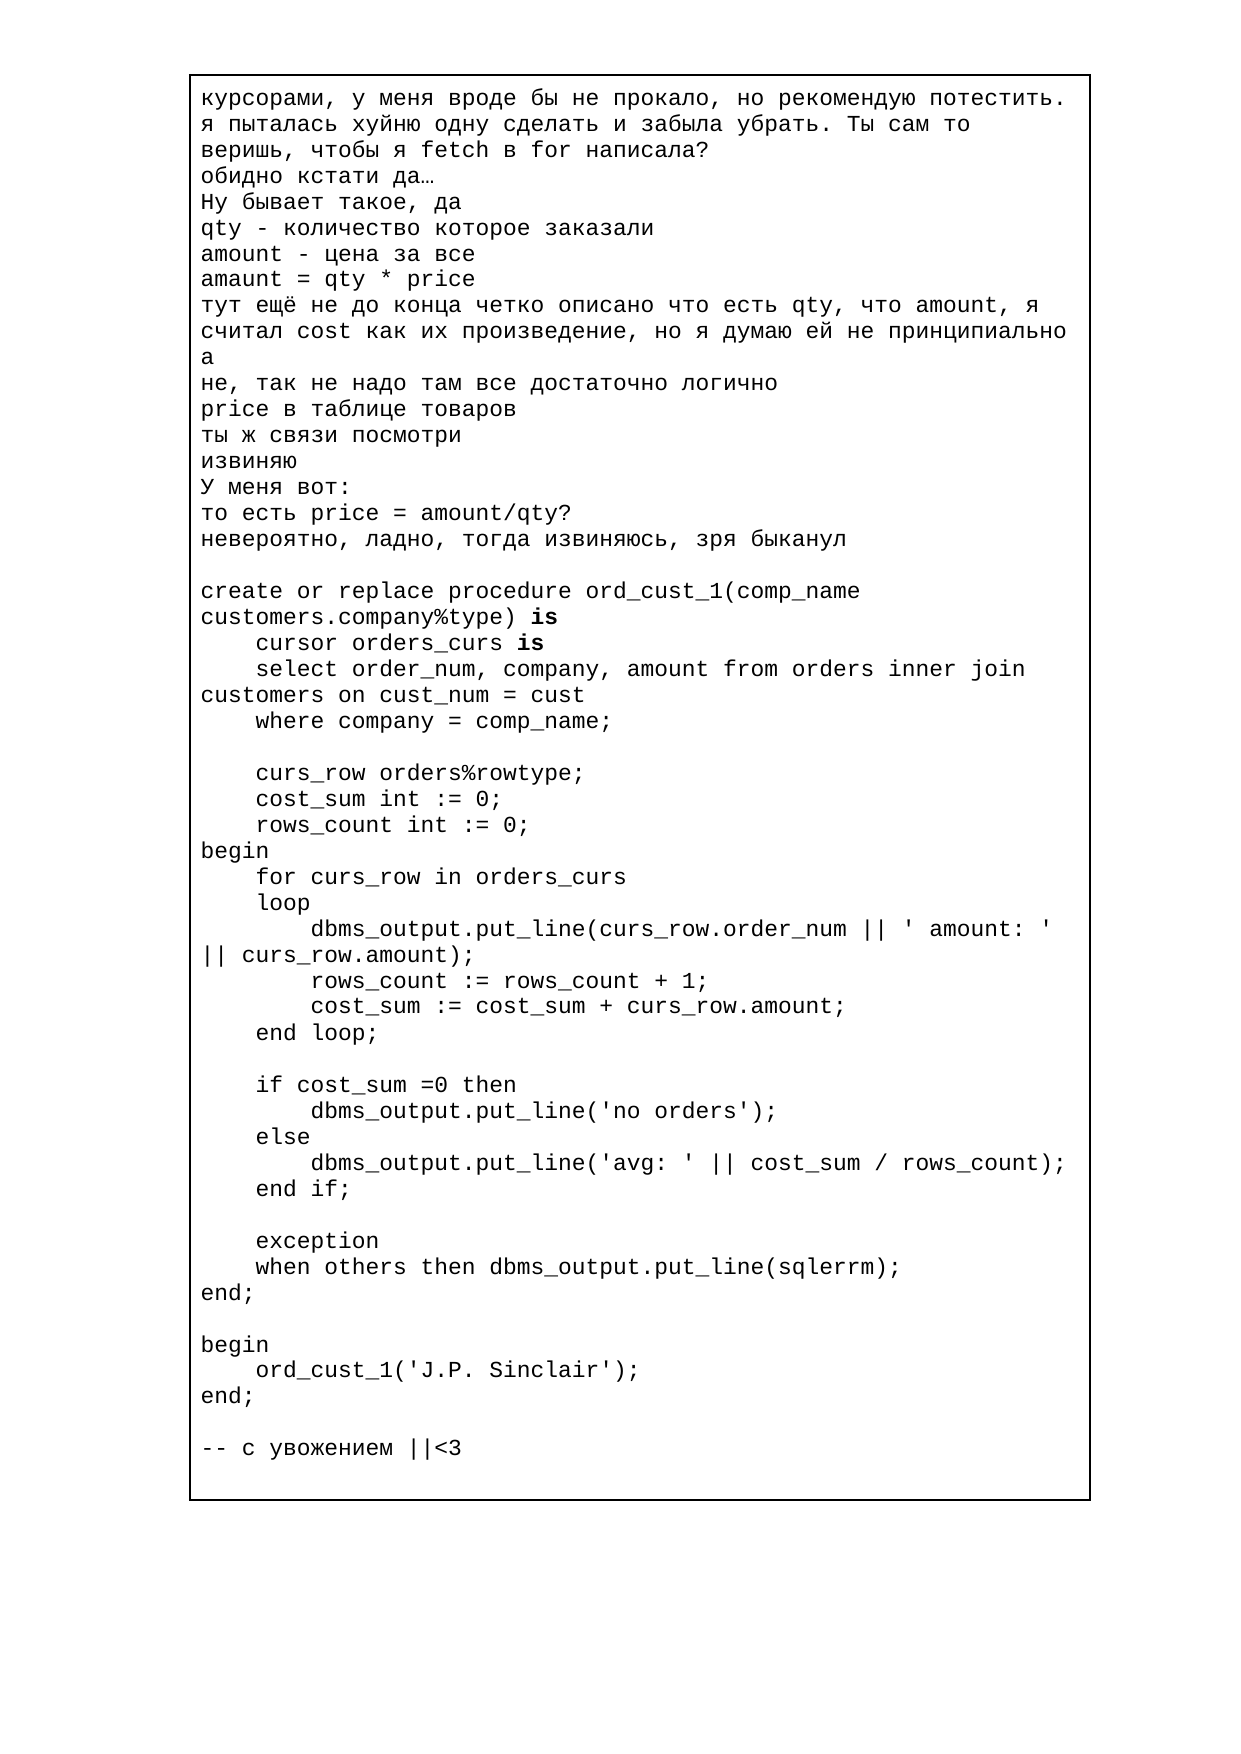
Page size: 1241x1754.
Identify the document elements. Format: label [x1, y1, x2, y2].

table_header [191, 76, 1089, 1499]
